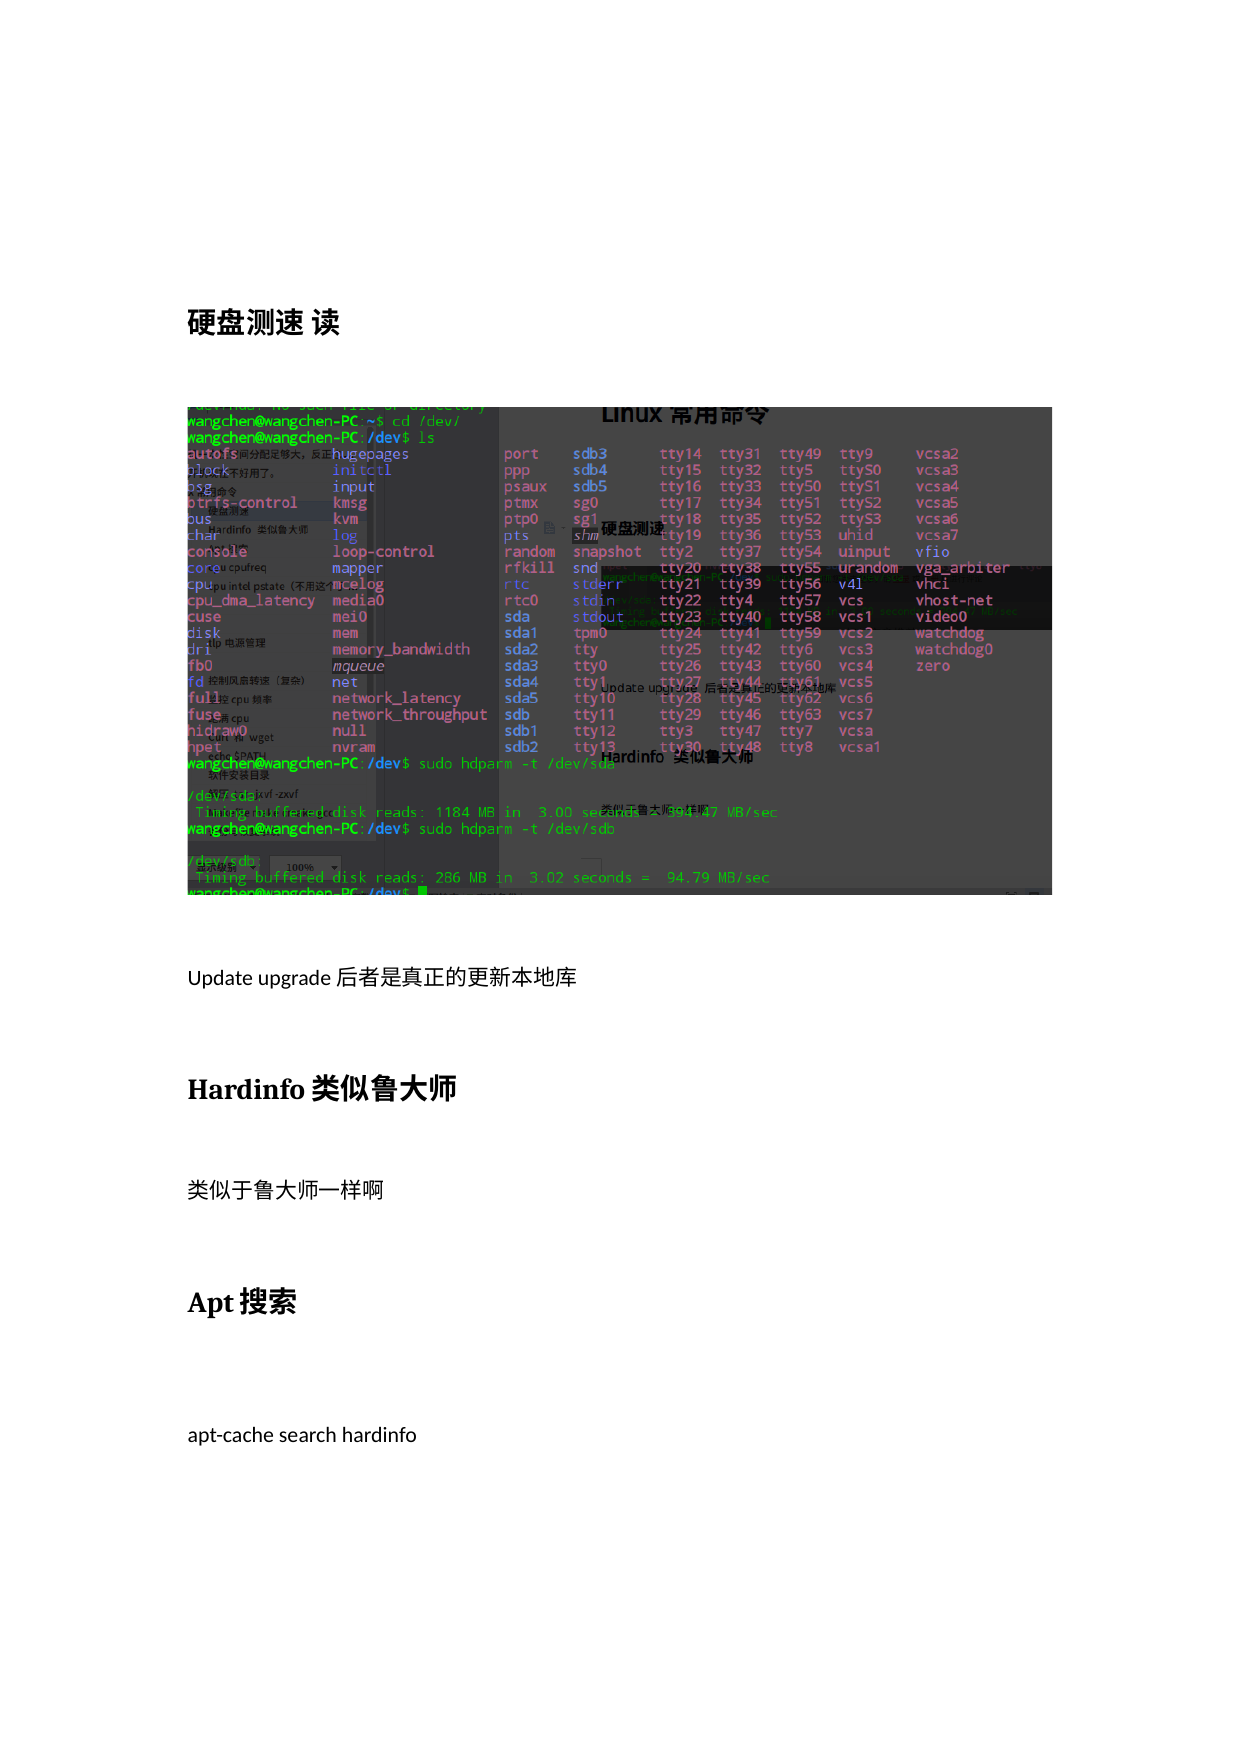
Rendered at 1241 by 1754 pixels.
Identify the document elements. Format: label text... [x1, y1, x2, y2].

picture [187, 407, 1053, 895]
subtitle Apt搜索 [187, 1267, 1053, 1332]
text Update upgrade 后者是真正的更新本地库 [187, 960, 1053, 992]
text 类似于鲁大师一样啊 [187, 1173, 1053, 1206]
subtitle 硬盘测速 读 [187, 289, 1053, 354]
subtitle Hardinfo 类似鲁大师 [187, 1054, 1053, 1119]
text apt-cache search hardinfo [187, 1418, 1053, 1451]
